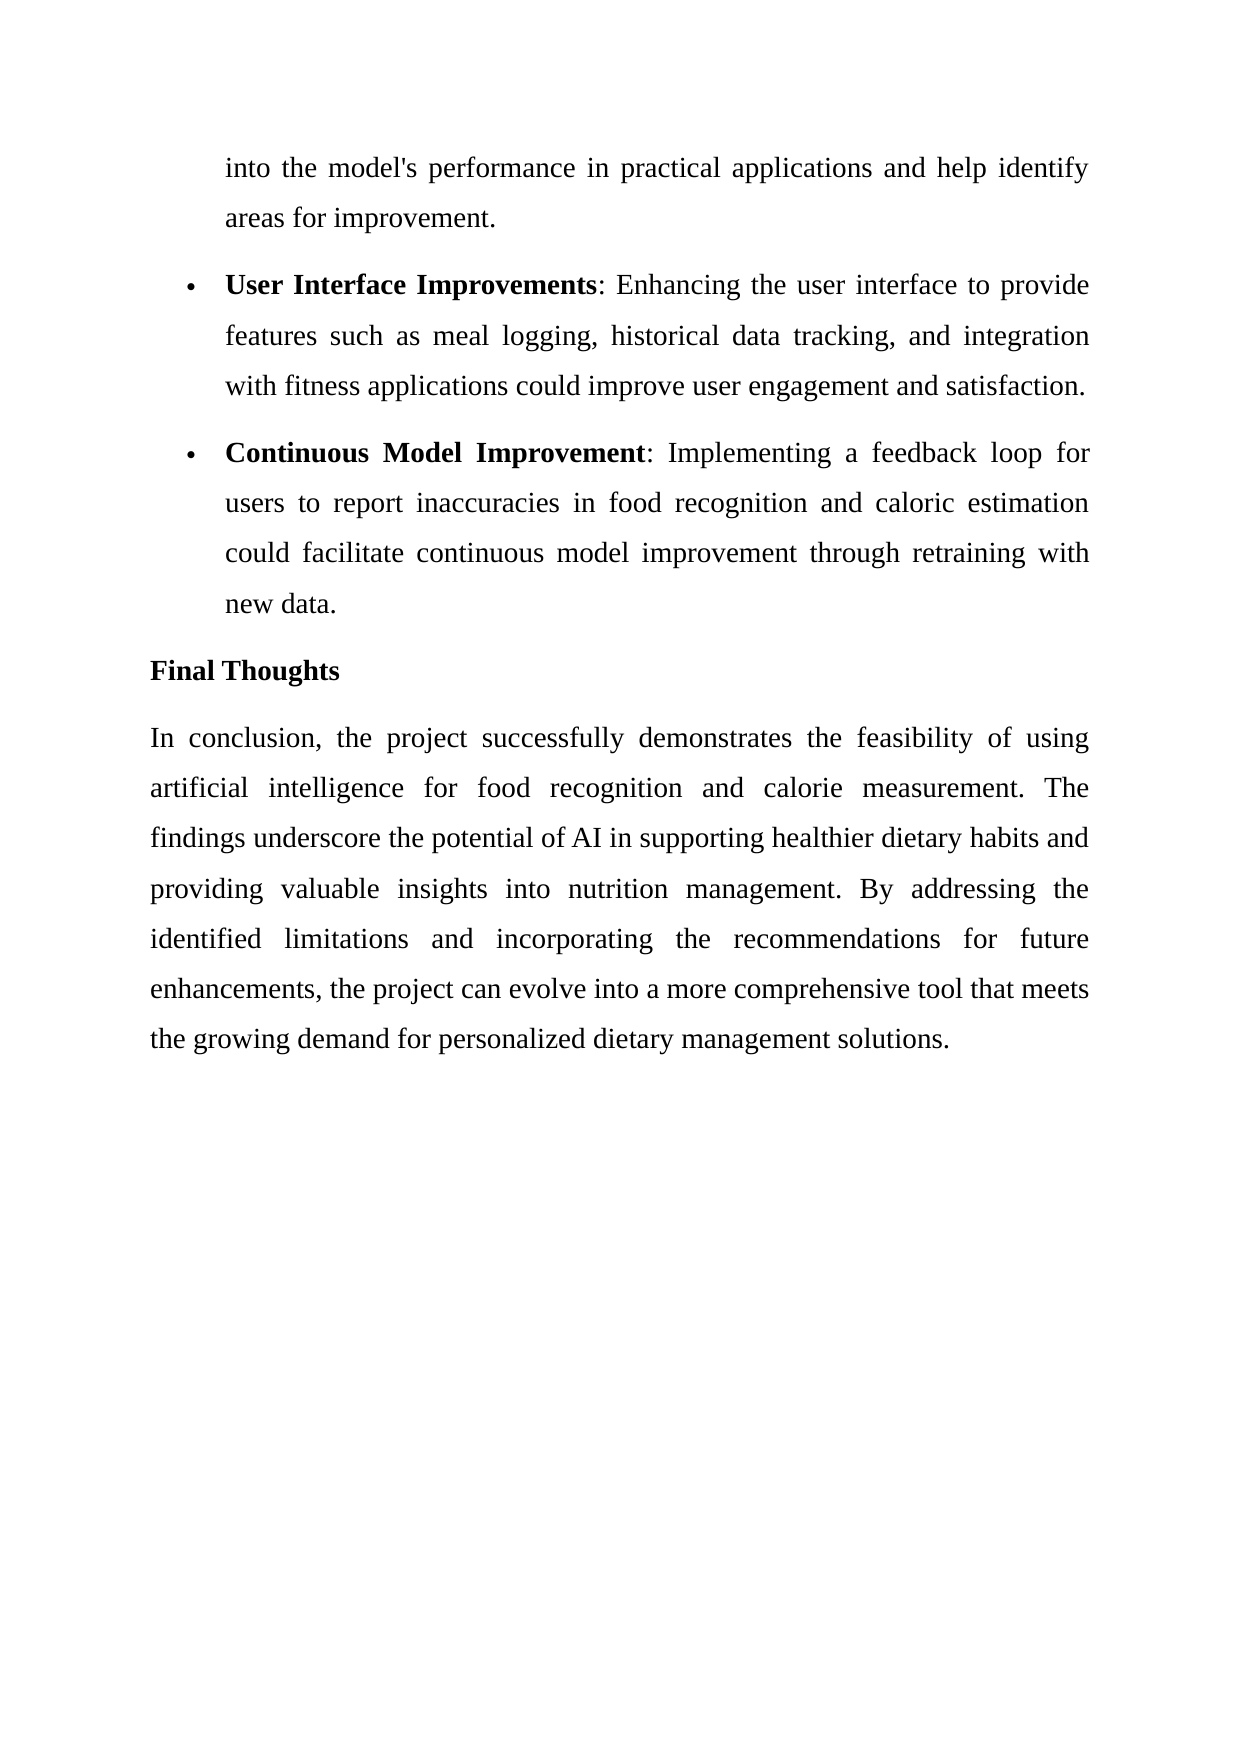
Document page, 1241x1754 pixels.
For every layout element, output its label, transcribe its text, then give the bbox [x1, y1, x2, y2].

list Continuous Model Improvement: Implementing a feedback loop for users to report inaccuracies in food recognition and caloric estimation could facilitate continuous model improvement through retraining with new data. [187, 435, 1090, 619]
list User Interface Improvements: Enhancing the user interface to provide features such as meal logging, historical data tracking, and integration with fitness applications could improve user engagement and satisfaction. [187, 267, 1090, 401]
text In conclusion, the project successfully demonstrates the feasibility of using artificial intelligence for food recognition and calorie measurement. The findings underscore the potential of AI in supporting healthier dietary habits and providing valuable insights into nutrition management. By addressing the identified limitations and incorporating the recommendations for future enhancements, the project can evolve into a more comprehensive tool that meets the growing demand for personalized dietary management solutions. [150, 720, 1090, 1055]
text Final Thoughts [150, 653, 1090, 686]
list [187, 150, 1090, 234]
